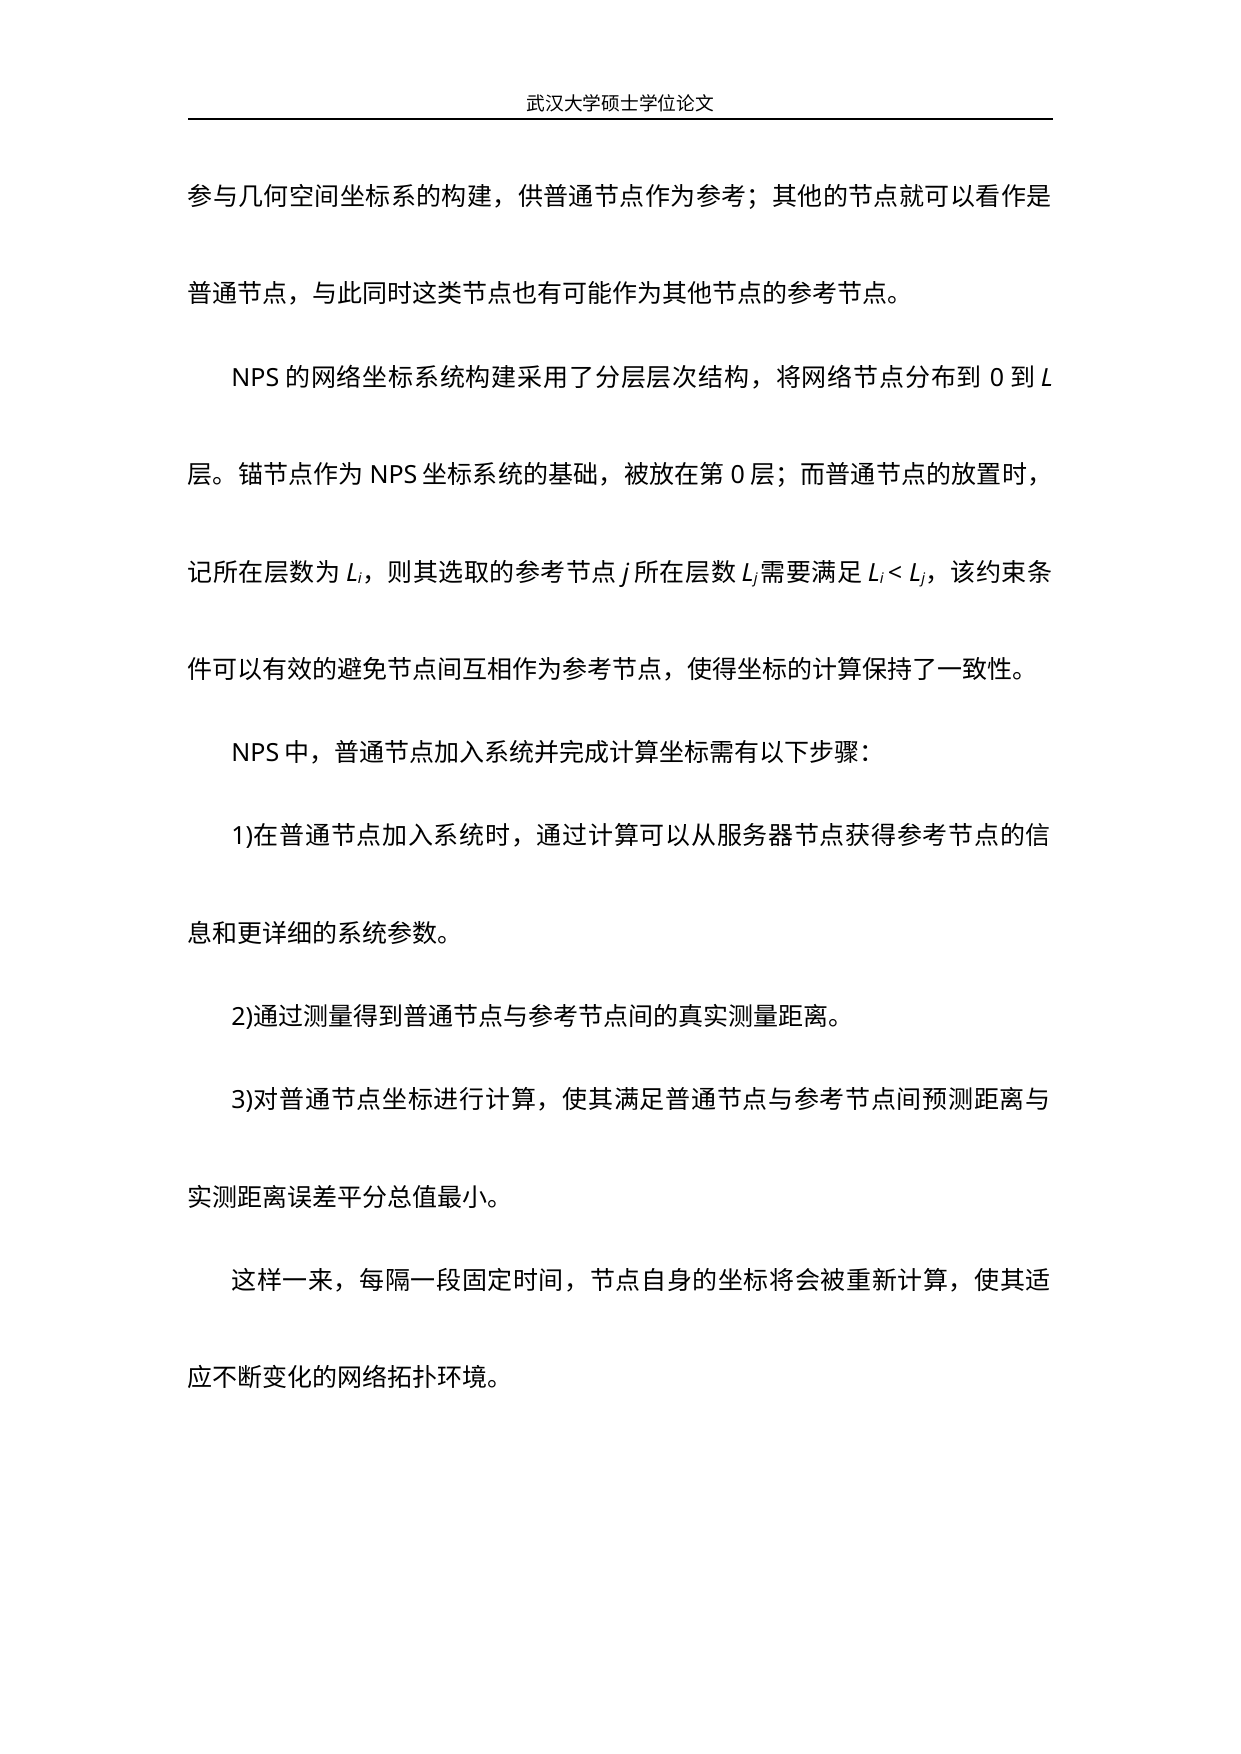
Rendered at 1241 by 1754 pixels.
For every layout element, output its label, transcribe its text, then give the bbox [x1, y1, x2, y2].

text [187, 162, 1053, 324]
text NPS中，普通节点加入系统并完成计算坐标需有以下步骤： [187, 718, 1053, 783]
text 1)在普通节点加入系统时，通过计算可以从服务器节点获得参考节点的信息和更详细的系统参数。 [187, 801, 1053, 964]
text 3)对普通节点坐标进行计算，使其满足普通节点与参考节点间预测距离与实测距离误差平分总值最小。 [187, 1065, 1053, 1228]
text NPS的网络坐标系统构建采用了分层层次结构，将网络节点分布到0到L层。锚节点作为NPS坐标系统的基础，被放在第0层；而普通节点的放置时，记所在层数为Li，则其选取的参考节点j所在层数Lj需要满足Li < Lj，该约束条件可以有效的避免节点间互相作为参考节点，使得坐标的计算保持了一致性。 [187, 343, 1053, 700]
text 2)通过测量得到普通节点与参考节点间的真实测量距离。 [187, 982, 1053, 1047]
text 这样一来，每隔一段固定时间，节点自身的坐标将会被重新计算，使其适应不断变化的网络拓扑环境。 [187, 1246, 1053, 1408]
